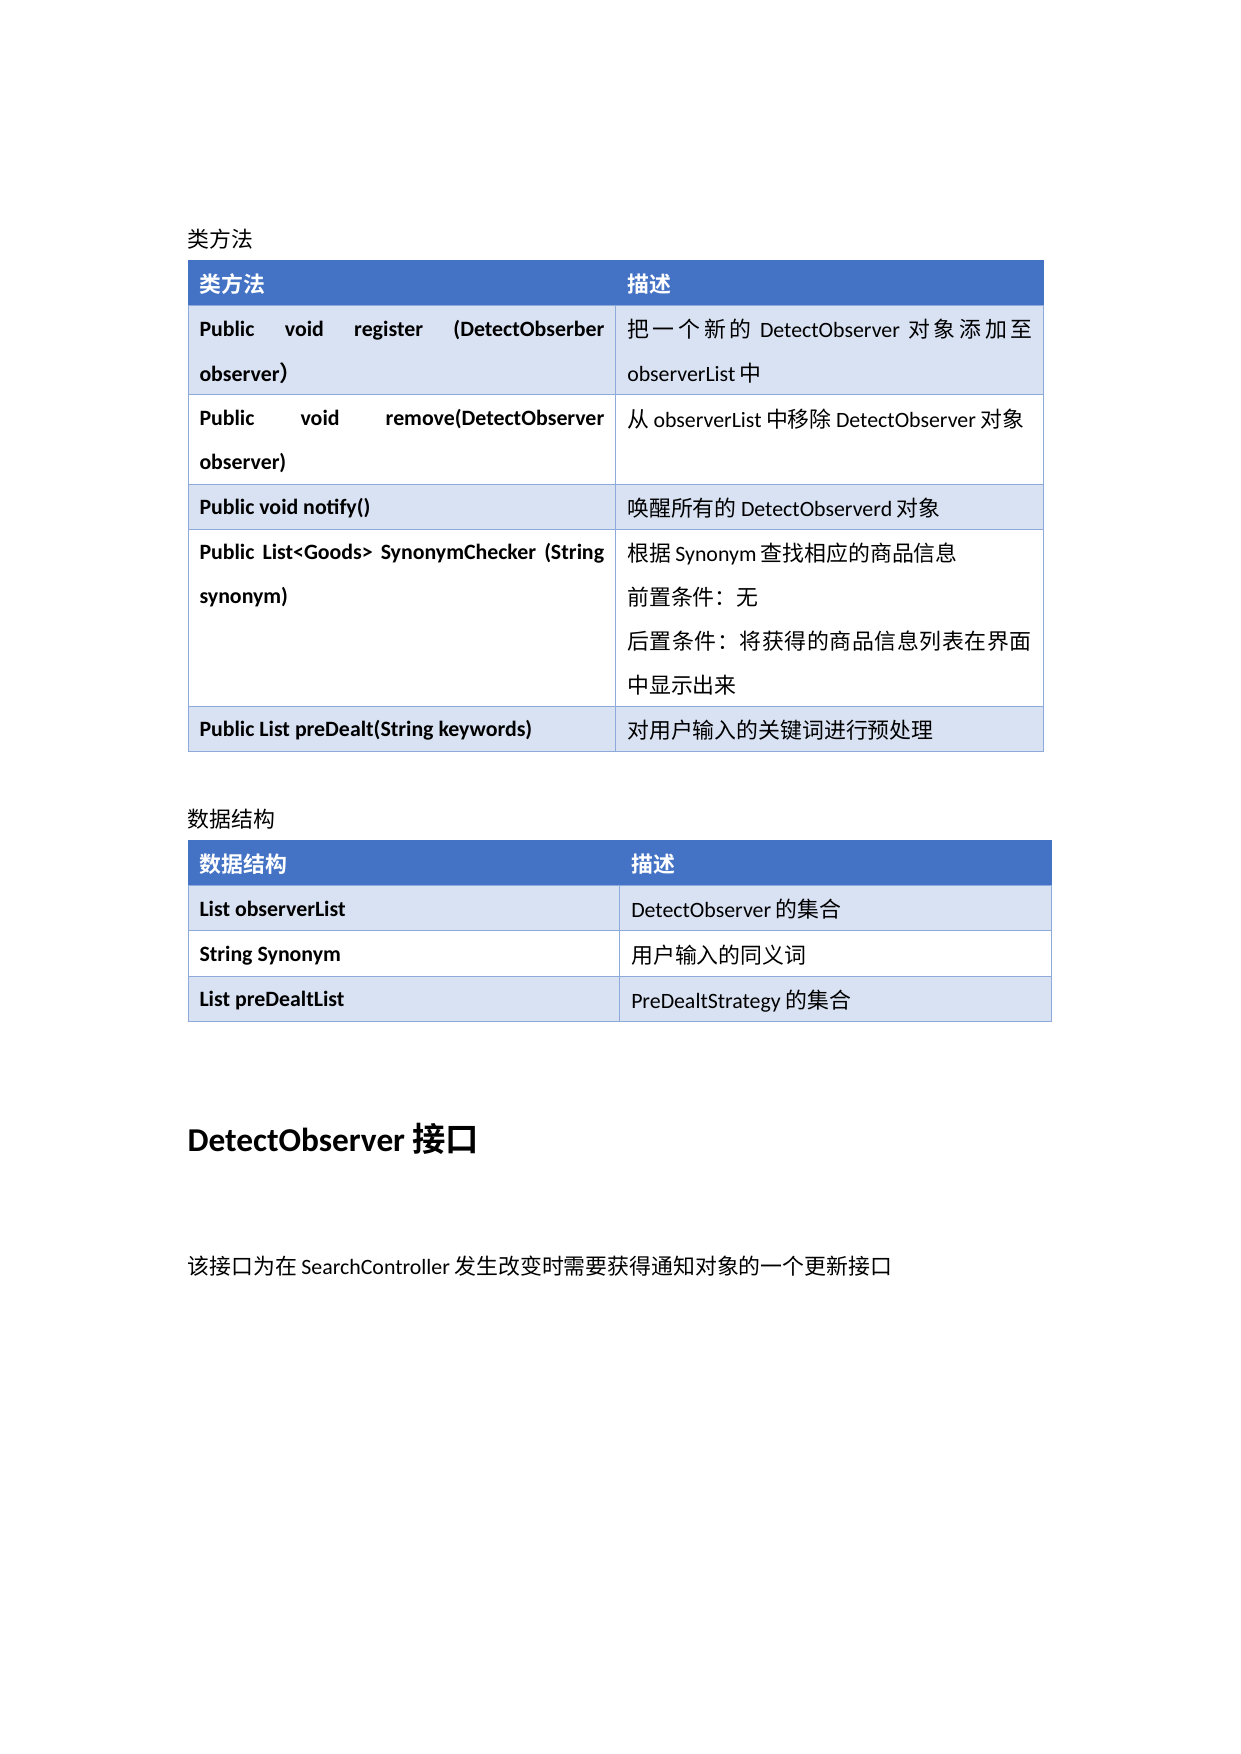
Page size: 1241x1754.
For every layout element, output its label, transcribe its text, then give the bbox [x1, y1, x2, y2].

table_cell 把一个新的DetectObserver对象添加至observerList中 [616, 306, 1043, 394]
text 类方法 [187, 216, 1053, 260]
table_cell String Synonym [189, 931, 619, 976]
table_cell 对用户输入的关键词进行预处理 [616, 707, 1043, 751]
table_cell 唤醒所有的DetectObserverd对象 [616, 485, 1043, 529]
table_cell DetectObserver的集合 [620, 886, 1051, 930]
table_cell List preDealtList [189, 977, 619, 1021]
table_cell Public List preDealt(String keywords) [189, 707, 615, 751]
table_header 数据结构 [189, 841, 619, 885]
table_header 描述 [620, 841, 1051, 885]
table_cell Public void notify() [189, 485, 615, 529]
table_header 描述 [616, 261, 1043, 305]
table_cell List observerList [189, 886, 619, 930]
table_cell Public void remove(DetectObserver observer) [189, 395, 615, 483]
text 该接口为在SearchController发生改变时需要获得通知对象的一个更新接口 [187, 1243, 1053, 1287]
table_cell Public List<Goods> SynonymChecker (String synonym) [189, 530, 615, 706]
subtitle DetectObserver接口 [187, 1093, 1053, 1181]
table_cell 根据Synonym查找相应的商品信息 前置条件：无 后置条件：将获得的商品信息列表在界面中显示出来 [616, 530, 1043, 706]
table_cell 用户输入的同义词 [620, 931, 1051, 976]
table_cell 从observerList中移除DetectObserver对象 [616, 395, 1043, 483]
text 数据结构 [187, 796, 1053, 840]
table_cell Public void register (DetectObserber observer） [189, 306, 615, 394]
table_cell PreDealtStrategy的集合 [620, 977, 1051, 1021]
table_header 类方法 [189, 261, 615, 305]
